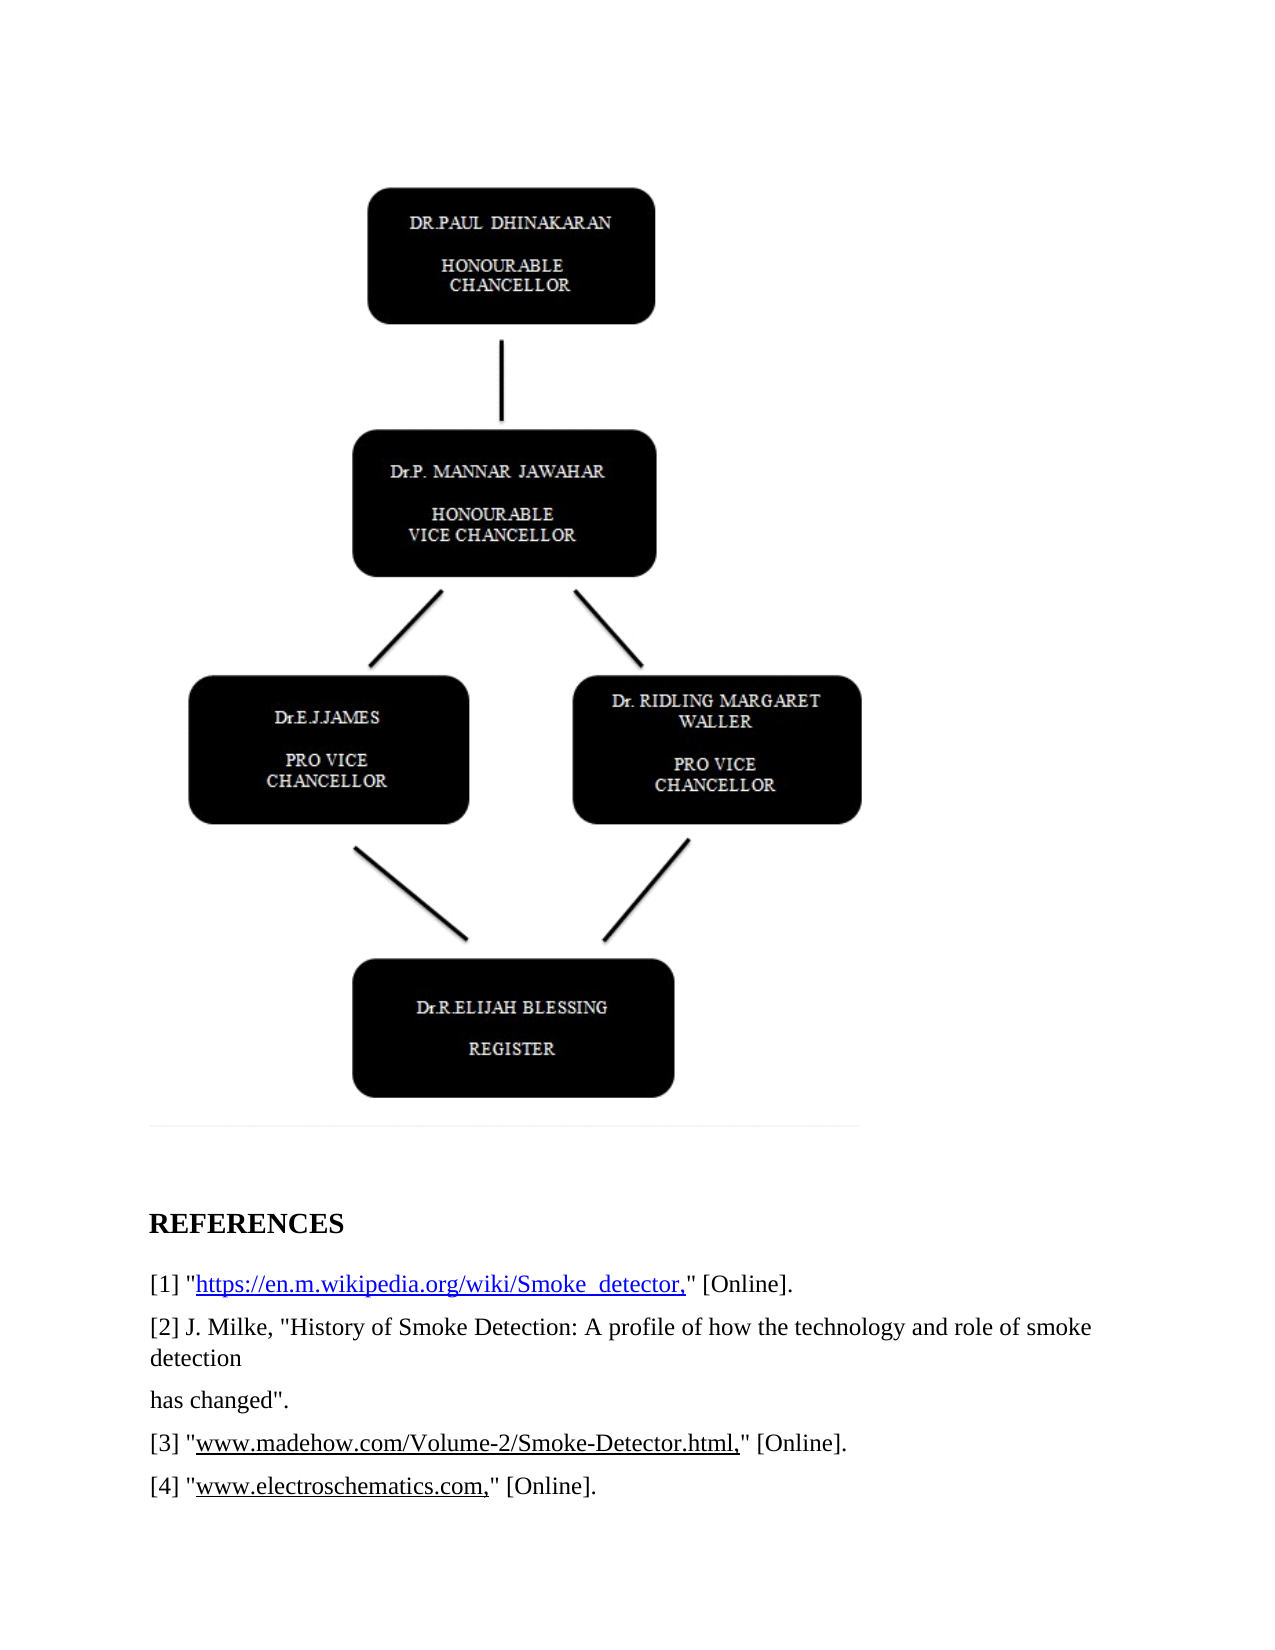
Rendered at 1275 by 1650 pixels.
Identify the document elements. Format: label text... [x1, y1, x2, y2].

text [1] "https://en.m.wikipedia.org/wiki/Smoke_detector," [Online]. [150, 1269, 1125, 1298]
text REFERENCES [148, 1207, 1125, 1240]
text has changed". [150, 1386, 1125, 1414]
text [2] J. Milke, "History of Smoke Detection: A profile of how the technology and role of smoke detection [150, 1312, 1125, 1372]
text [3] "www.madehow.com/Volume-2/Smoke-Detector.html," [Online]. [150, 1428, 1125, 1457]
text [4] "www.electroschematics.com," [Online]. [150, 1471, 1125, 1500]
